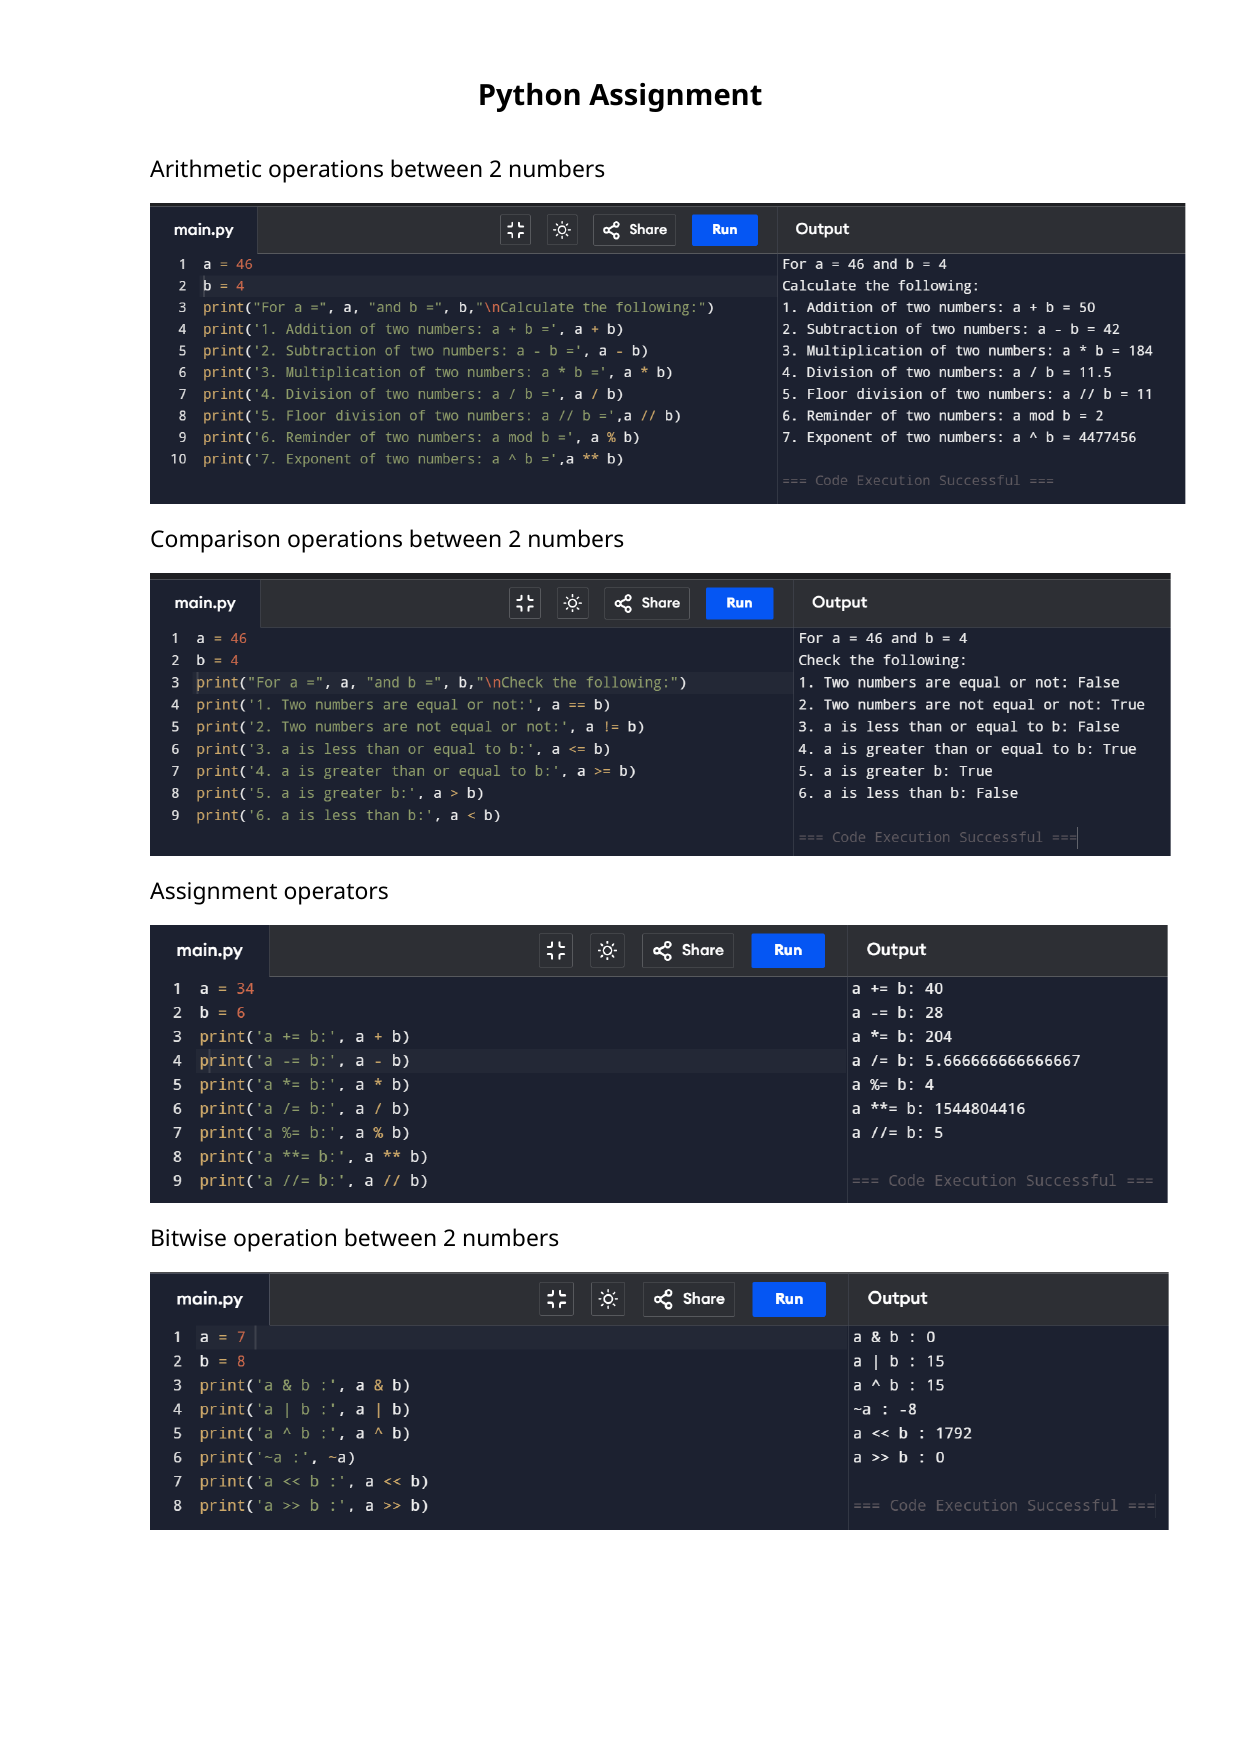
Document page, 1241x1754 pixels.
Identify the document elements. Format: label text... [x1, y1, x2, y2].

text Comparison operations between 2 numbers [150, 523, 1090, 554]
text Arithmetic operations between 2 numbers [150, 153, 1090, 184]
text Assignment operators [150, 875, 1090, 906]
picture [150, 1272, 1169, 1530]
picture [150, 203, 1186, 504]
picture [150, 573, 1171, 856]
picture [150, 925, 1168, 1203]
text Bitwise operation between 2 numbers [150, 1222, 1090, 1253]
